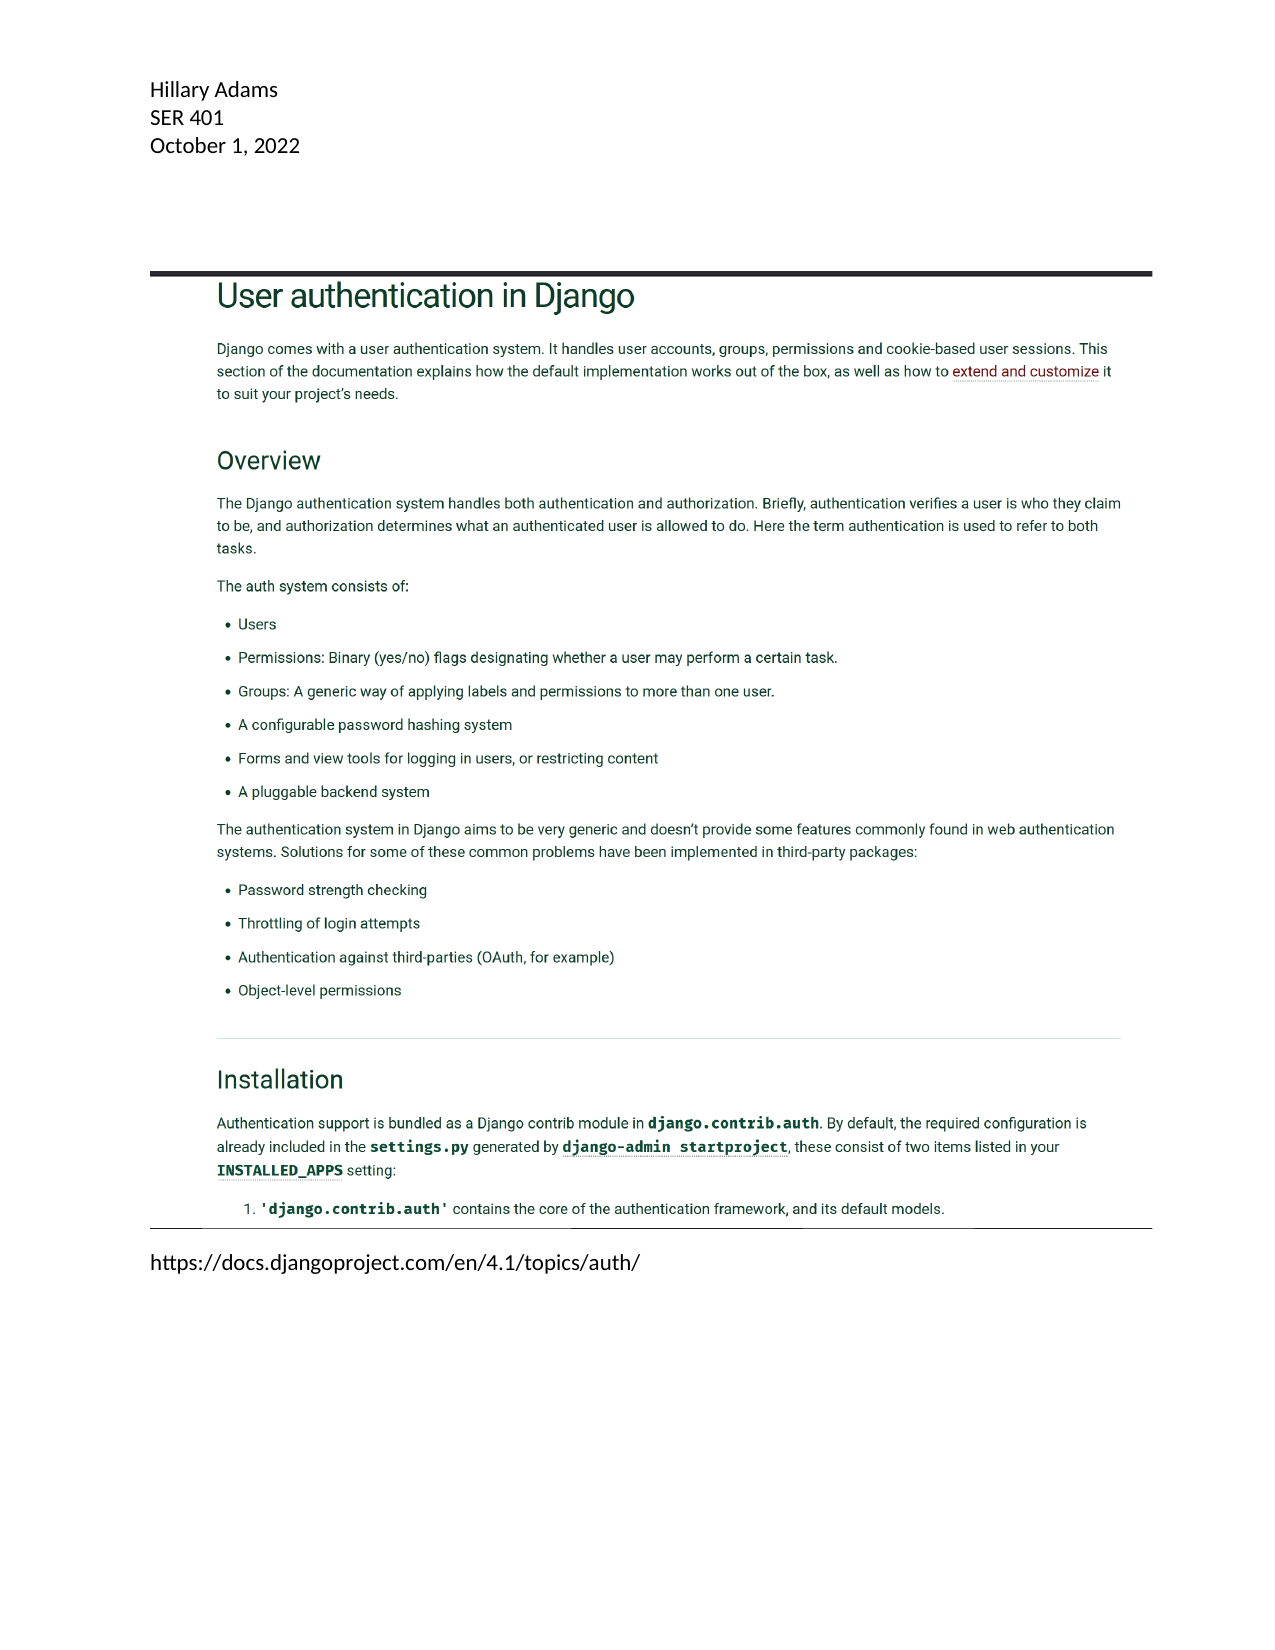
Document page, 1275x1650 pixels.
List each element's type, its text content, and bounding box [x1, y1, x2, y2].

text https://docs.djangoproject.com/en/4.1/topics/auth/ [150, 1248, 1125, 1276]
picture [150, 271, 1153, 1229]
